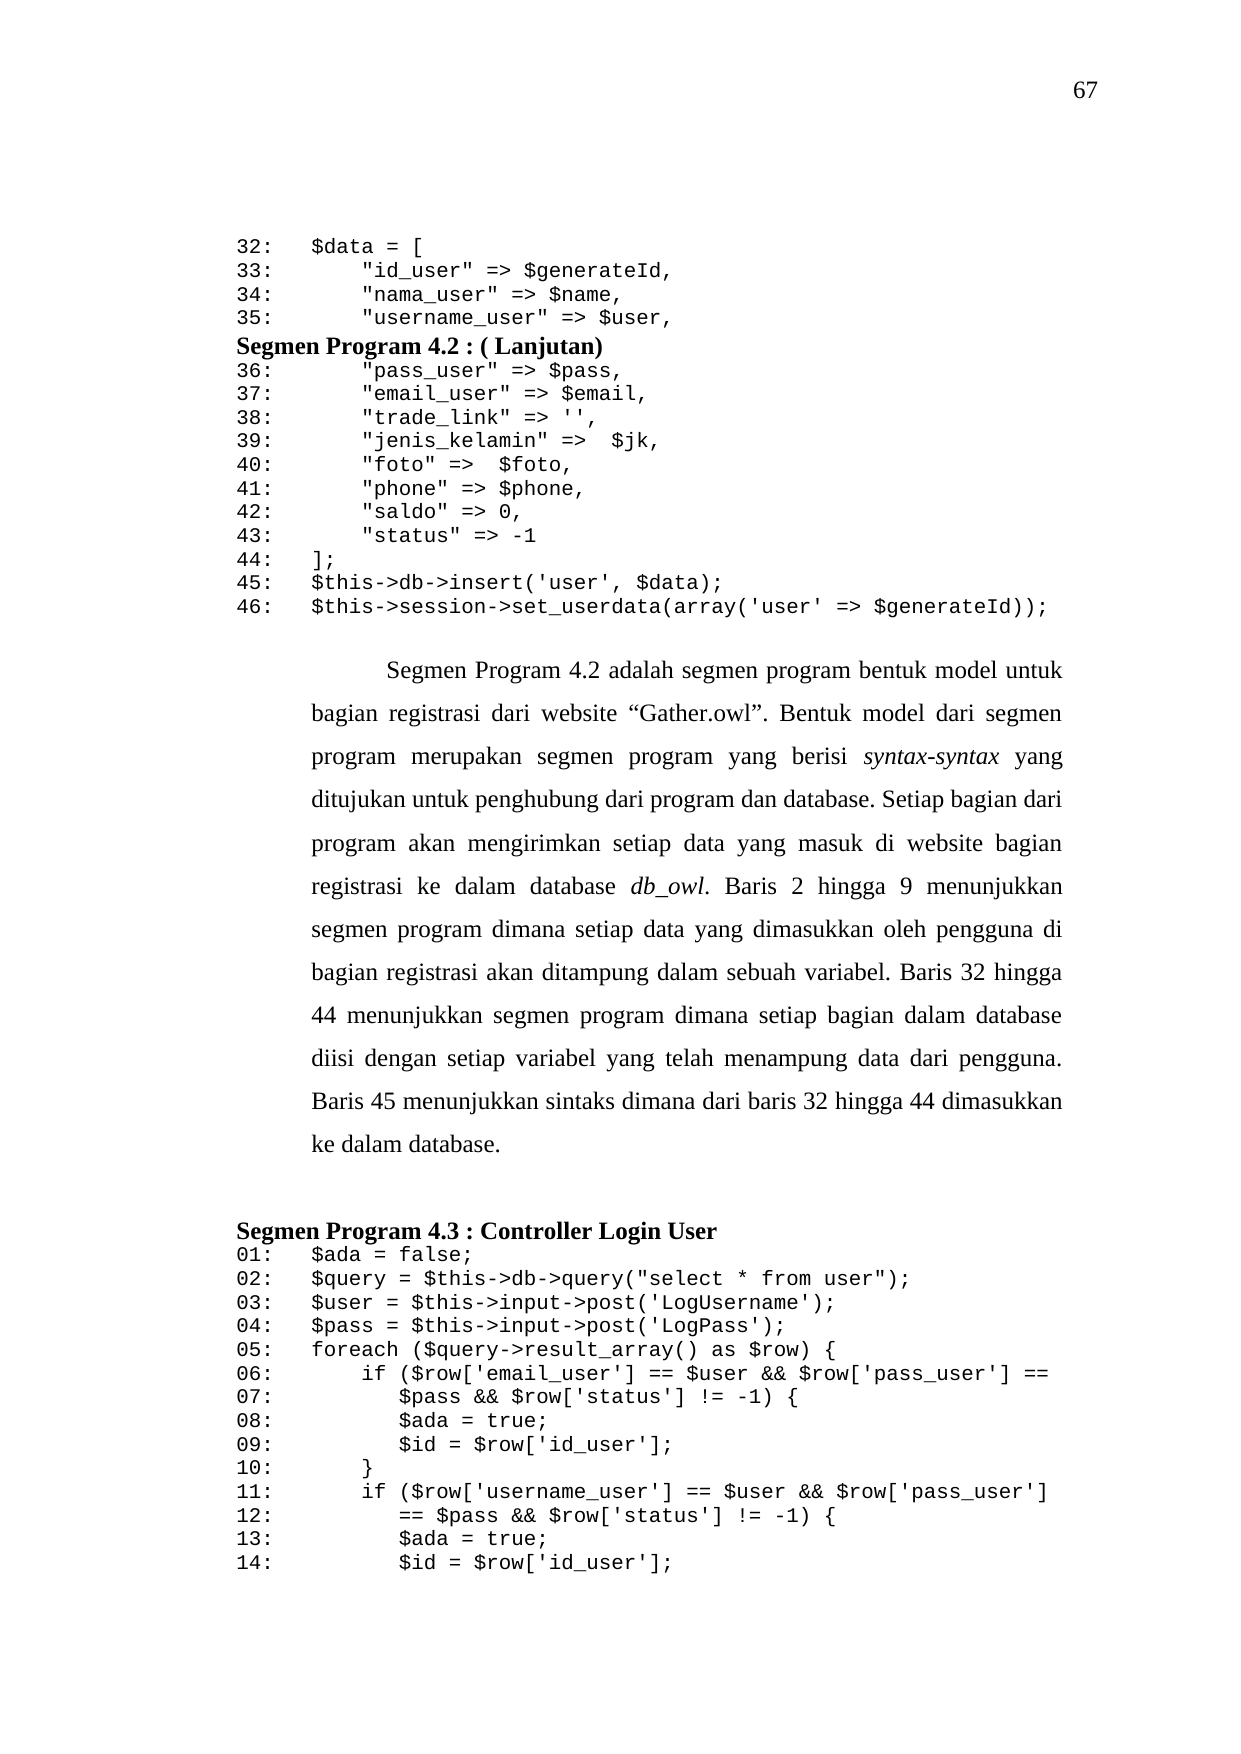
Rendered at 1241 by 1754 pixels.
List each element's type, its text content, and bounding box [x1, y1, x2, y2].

list $this->db->insert('user', $data); [236, 572, 1063, 596]
list $query = $this->db->query("select * from user"); [236, 1268, 1063, 1292]
list "status" => -1 [236, 525, 1063, 549]
text Segmen Program 4.2 adalah segmen program bentuk model untuk bagian registrasi dari website “Gather.owl”. Bentuk model dari segmen program merupakan segmen program yang berisi syntax-syntax yang ditujukan untuk penghubung dari program dan database. Setiap bagian dari program akan mengirimkan setiap data yang masuk di website bagian registrasi ke dalam database db_owl. Baris 2 hingga 9 menunjukkan segmen program dimana setiap data yang dimasukkan oleh pengguna di bagian registrasi akan ditampung dalam sebuah variabel. Baris 32 hingga 44 menunjukkan segmen program dimana setiap bagian dalam database diisi dengan setiap variabel yang telah menampung data dari pengguna. Baris 45 menunjukkan sintaks dimana dari baris 32 hingga 44 dimasukkan ke dalam database. [311, 655, 1063, 1158]
text Segmen Program 4.3 : Controller Login User [236, 1216, 1063, 1244]
list $ada = true; [236, 1410, 1063, 1434]
list $pass = $this->input->post('LogPass'); [236, 1315, 1063, 1339]
list "email_user" => $email, [236, 383, 1063, 407]
list "saldo" => 0, [236, 501, 1063, 525]
list "id_user" => $generateId, [236, 260, 1063, 283]
list $id = $row['id_user']; [236, 1434, 1063, 1457]
list $user = $this->input->post('LogUsername'); [236, 1292, 1063, 1315]
list $ada = false; [236, 1244, 1063, 1268]
list $pass && $row['status'] != -1) { [236, 1386, 1063, 1410]
list "foto" => $foto, [236, 454, 1063, 478]
list $id = $row['id_user']; [236, 1552, 1063, 1576]
list "phone" => $phone, [236, 478, 1063, 501]
list "nama_user" => $name, [236, 283, 1063, 307]
list "trade_link" => '', [236, 407, 1063, 431]
text Segmen Program 4.2 : ( Lanjutan) [236, 331, 1063, 359]
list foreach ($query->result_array() as $row) { [236, 1339, 1063, 1363]
list $data = [ [236, 236, 1063, 260]
list } [236, 1457, 1063, 1481]
list == $pass && $row['status'] != -1) { [236, 1504, 1063, 1528]
list if ($row['email_user'] == $user && $row['pass_user'] == [236, 1363, 1063, 1386]
list if ($row['username_user'] == $user && $row['pass_user'] [236, 1481, 1063, 1504]
list "jenis_kelamin" => $jk, [236, 431, 1063, 454]
list $this->session->set_userdata(array('user' => $generateId)); [236, 596, 1063, 620]
list "username_user" => $user, [236, 307, 1063, 331]
list ]; [236, 549, 1063, 572]
list "pass_user" => $pass, [236, 359, 1063, 383]
list $ada = true; [236, 1528, 1063, 1552]
